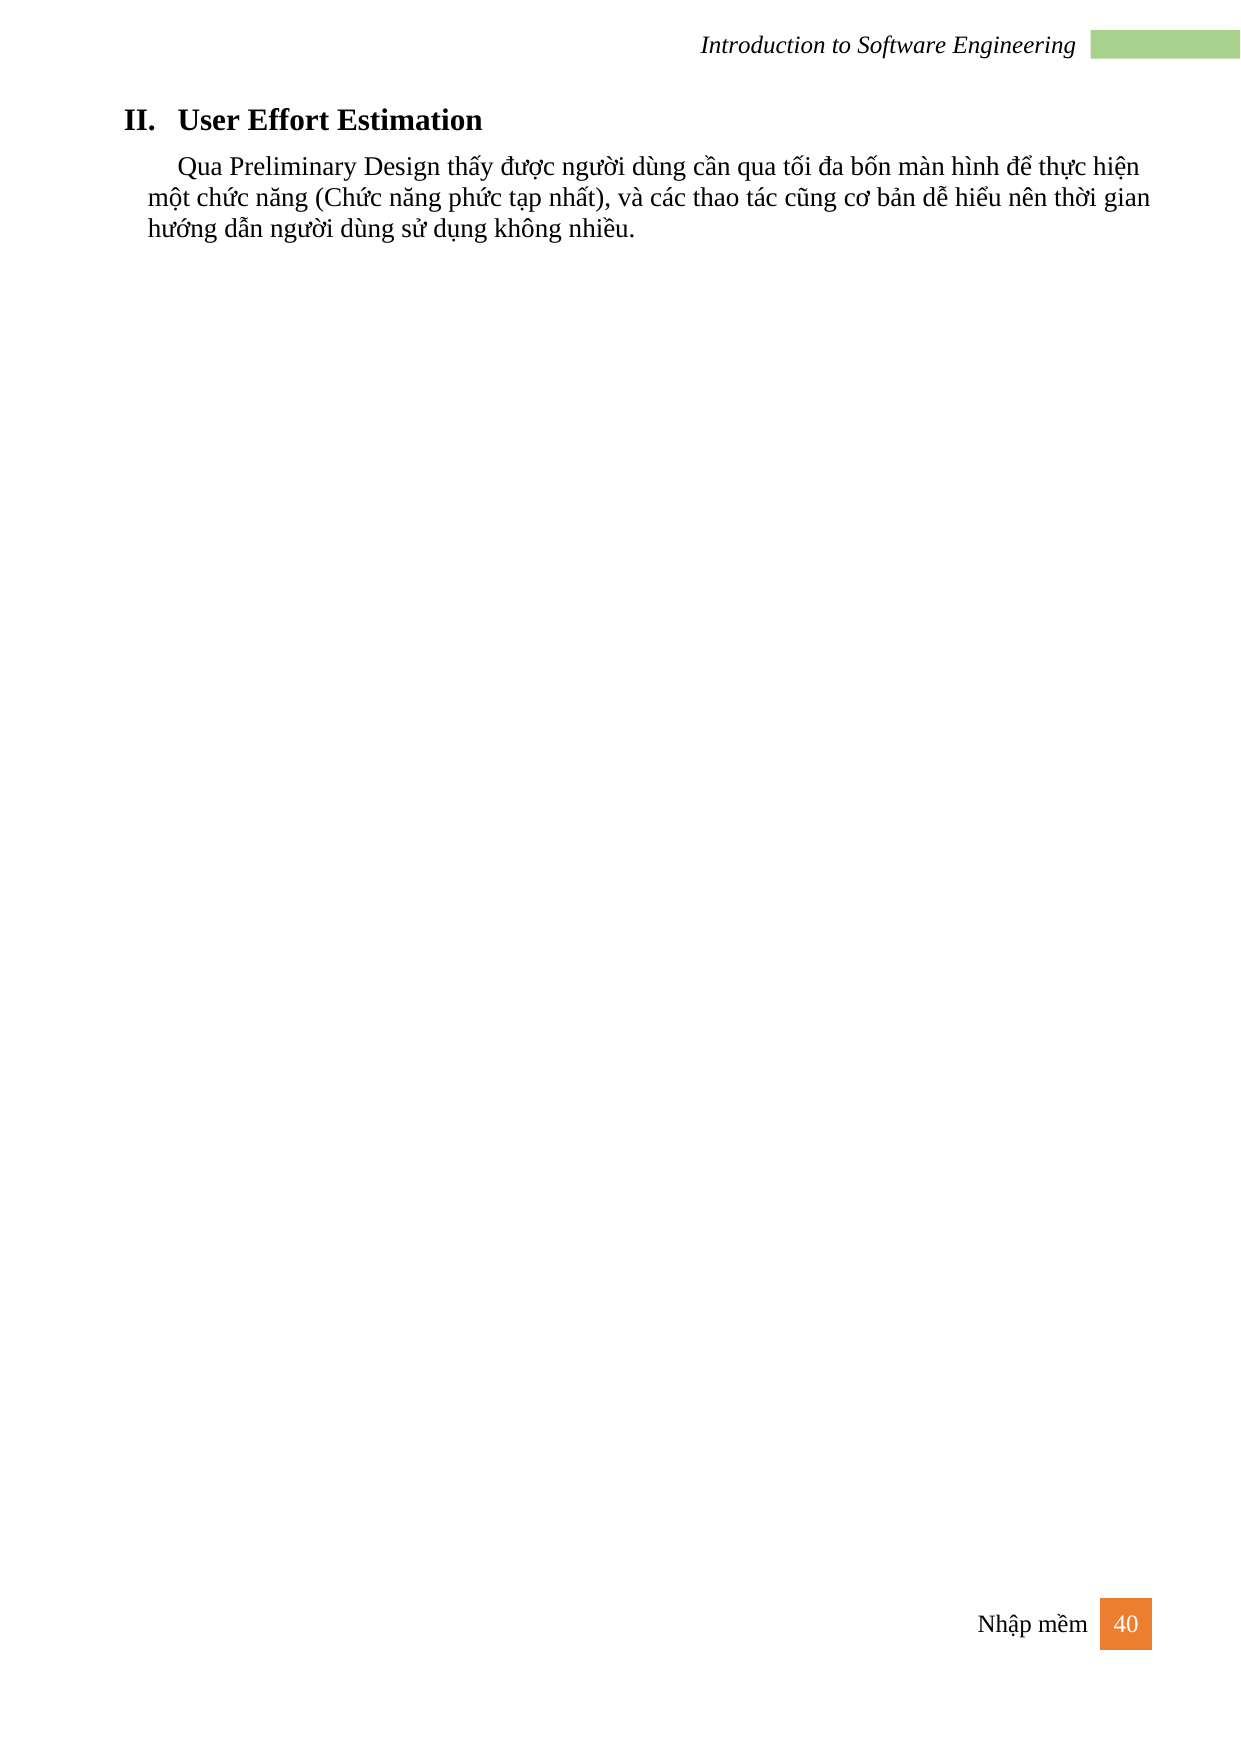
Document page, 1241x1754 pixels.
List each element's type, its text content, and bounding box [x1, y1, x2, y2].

text Qua Preliminary Design thấy được người dùng cần qua tối đa bốn màn hình để thực hiện một chức năng (Chức năng phức tạp nhất), và các thao tác cũng cơ bản dễ hiểu nên thời gian hướng dẫn người dùng sử dụng không nhiều. [148, 149, 1152, 243]
list User Effort Estimation [156, 101, 1152, 137]
